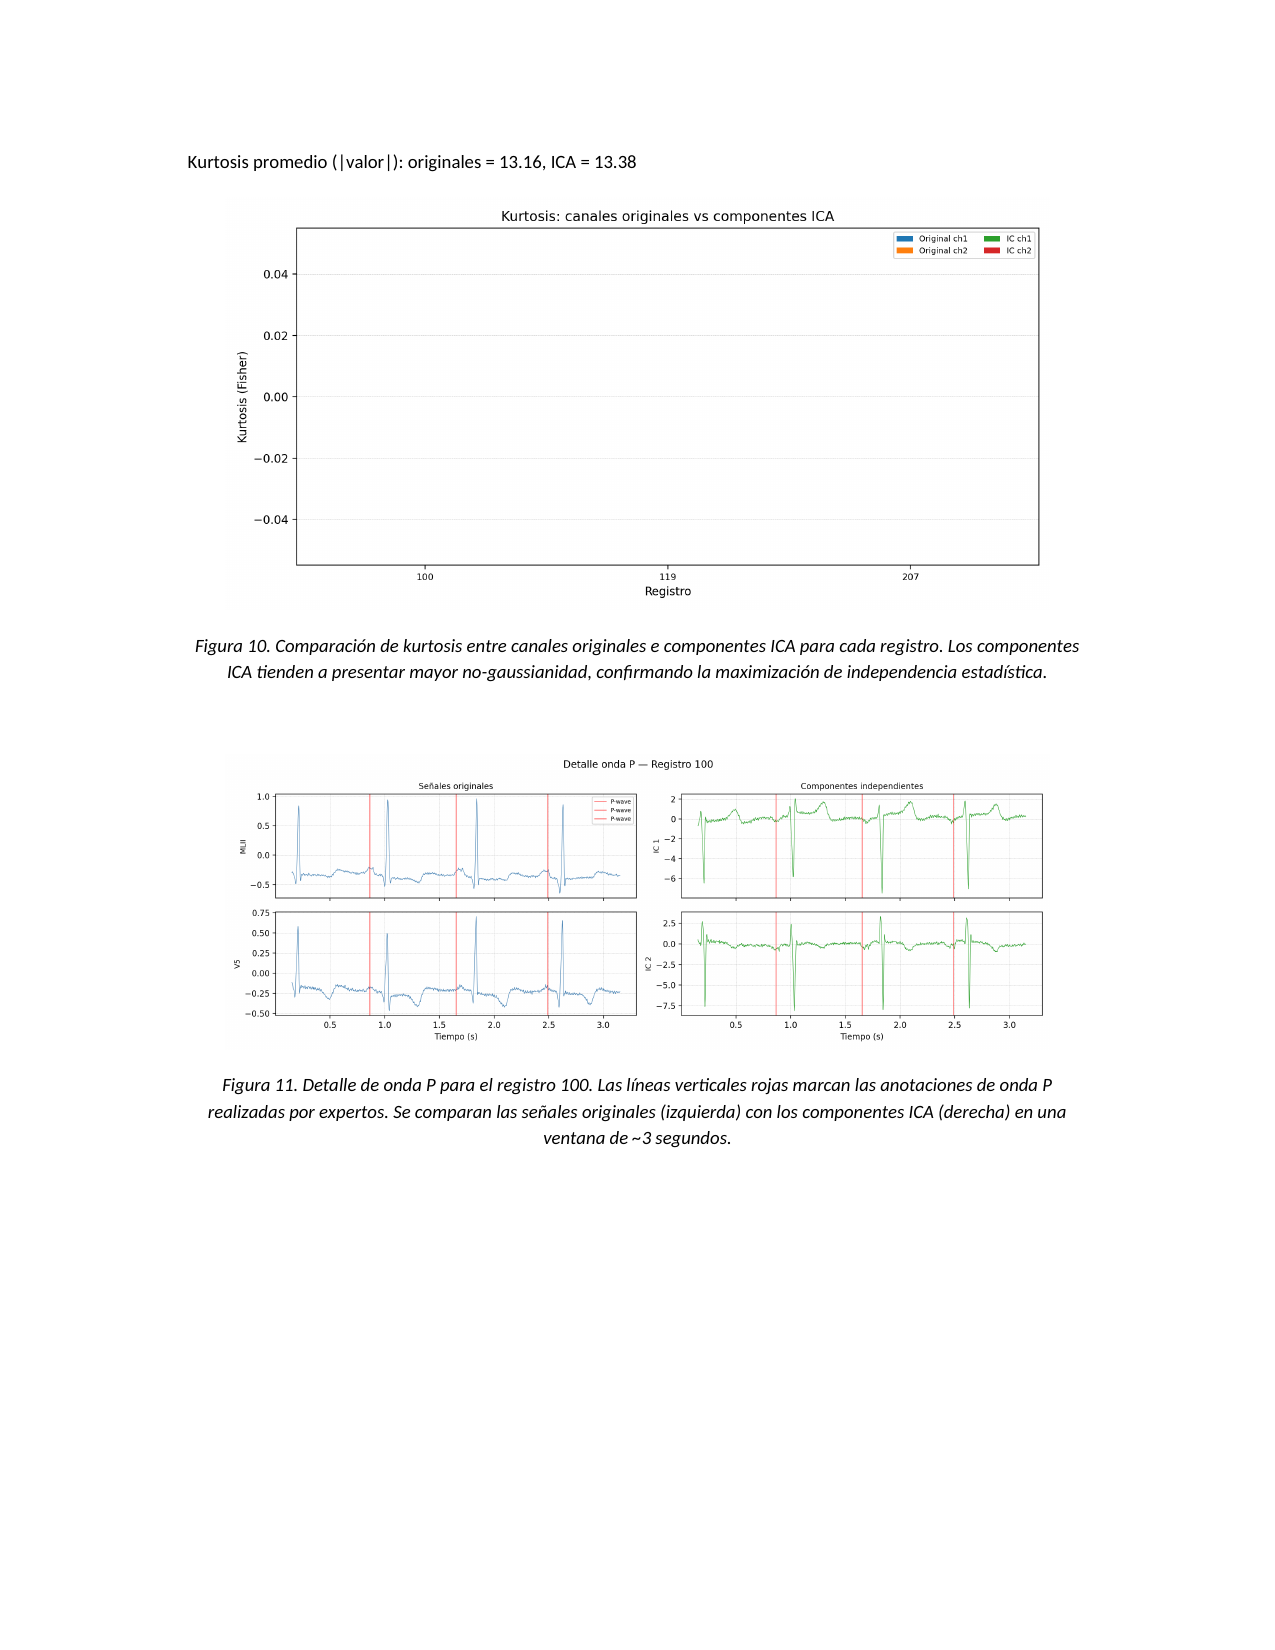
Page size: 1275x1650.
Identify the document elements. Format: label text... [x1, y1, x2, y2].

text Kurtosis promedio (|valor|): originales = 13.16, ICA = 13.38 [187, 150, 1087, 173]
picture [225, 197, 1050, 610]
picture [225, 754, 1050, 1050]
text Figura 10. Comparación de kurtosis entre canales originales e componentes ICA para cada registro. Los componentes ICA tienden a presentar mayor no-gaussianidad, confirmando la maximización de independencia estadística. [187, 634, 1087, 683]
text Figura 11. Detalle de onda P para el registro 100. Las líneas verticales rojas marcan las anotaciones de onda P realizadas por expertos. Se comparan las señales originales (izquierda) con los componentes ICA (derecha) en una ventana de ~3 segundos. [187, 1073, 1087, 1149]
